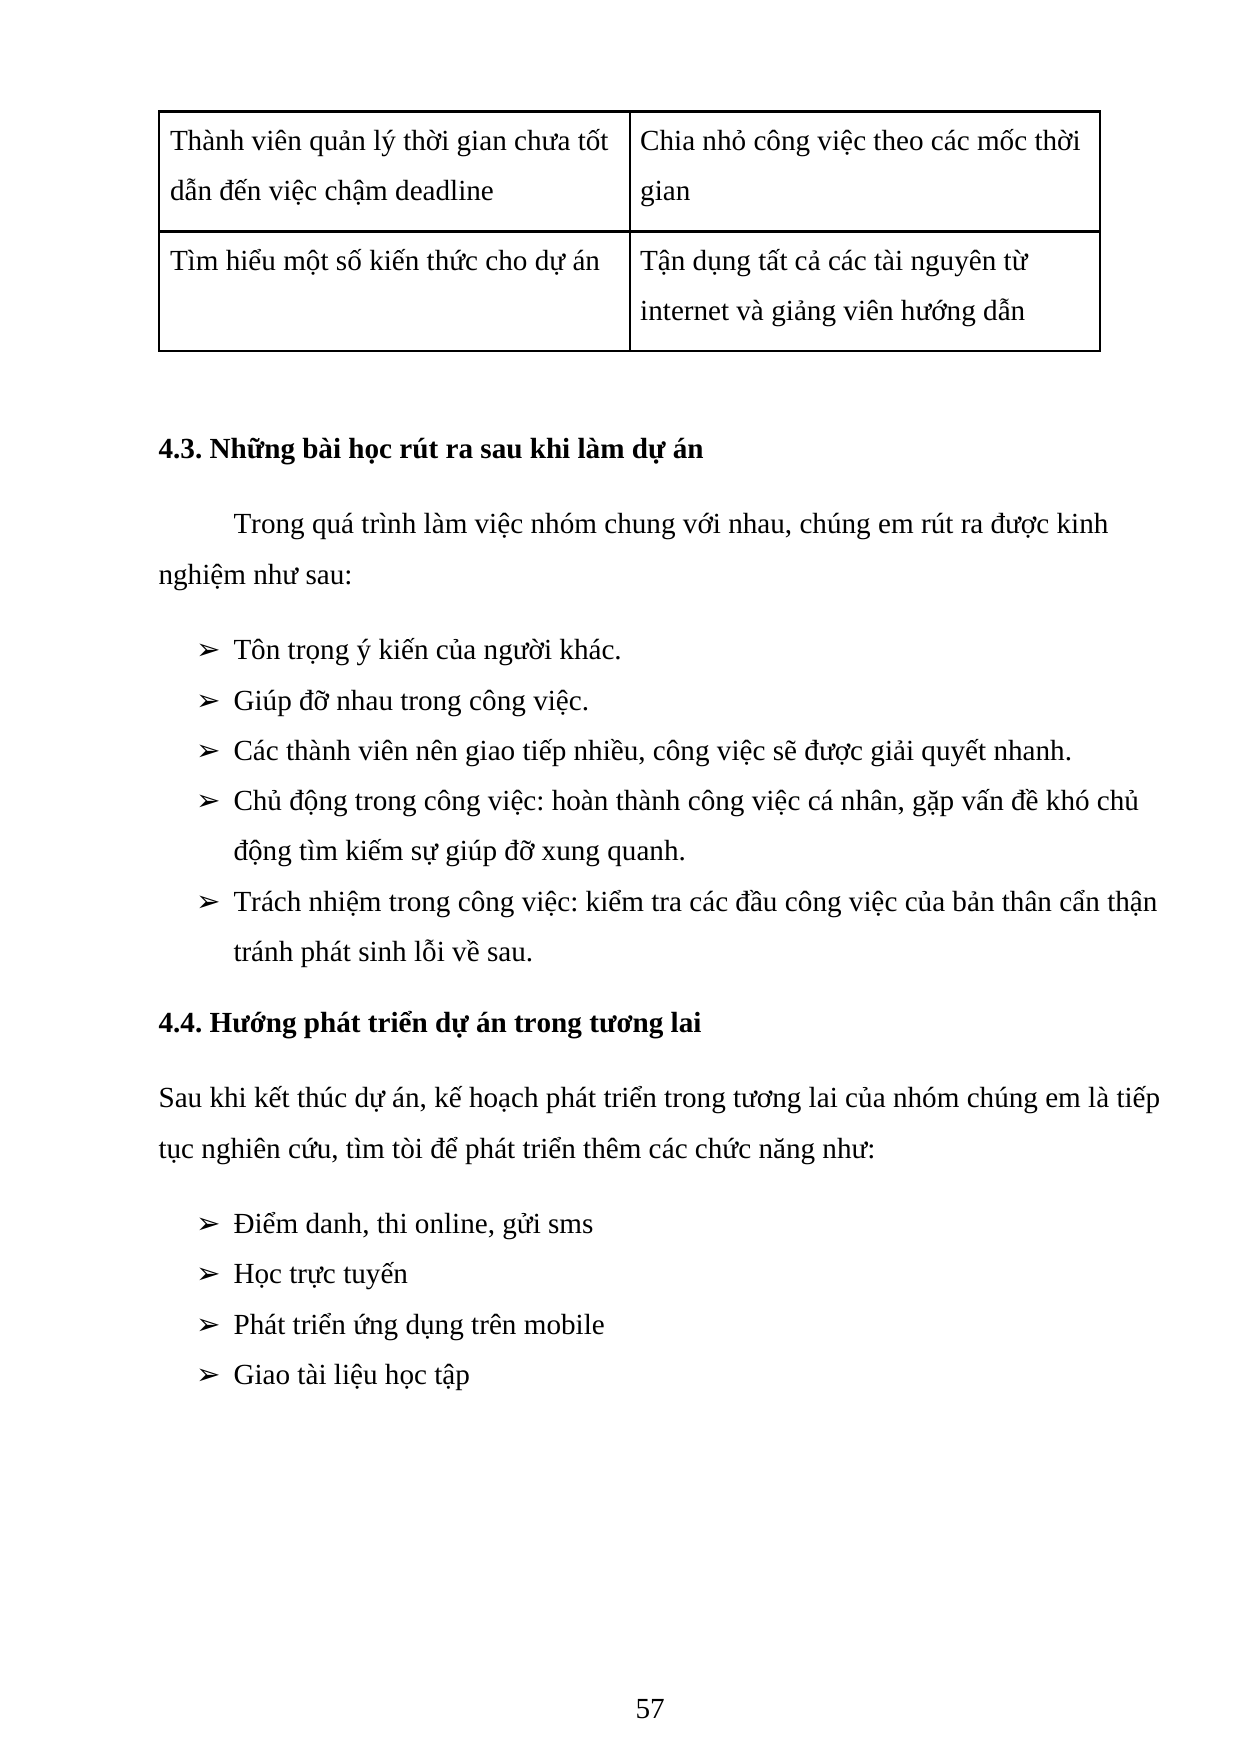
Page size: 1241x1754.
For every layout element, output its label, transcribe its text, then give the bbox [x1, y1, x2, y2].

text 4.3. Những bài học rút ra sau khi làm dự án [158, 431, 1169, 465]
list Điểm danh, thi online, gửi sms [196, 1206, 1169, 1240]
text 4.4. Hướng phát triển dự án trong tương lai [158, 1005, 1169, 1039]
text Trong quá trình làm việc nhóm chung với nhau, chúng em rút ra được kinh nghiệm như sau: [158, 507, 1169, 591]
list Học trực tuyến [196, 1257, 1169, 1290]
list Các thành viên nên giao tiếp nhiều, công việc sẽ được giải quyết nhanh. [196, 733, 1169, 766]
table_cell Tìm hiểu một số kiến thức cho dự án [160, 233, 629, 350]
list Trách nhiệm trong công việc: kiểm tra các đầu công việc của bản thân cẩn thận tránh phát sinh lỗi về sau. [196, 884, 1169, 968]
table_cell Thành viên quản lý thời gian chưa tốt dẫn đến việc chậm deadline [160, 113, 629, 230]
table_cell Tận dụng tất cả các tài nguyên từ internet và giảng viên hướng dẫn [631, 233, 1099, 350]
list Giao tài liệu học tập [196, 1357, 1169, 1391]
table_cell Chia nhỏ công việc theo các mốc thời gian [631, 113, 1099, 230]
list Giúp đỡ nhau trong công việc. [196, 683, 1169, 716]
text Sau khi kết thúc dự án, kế hoạch phát triển trong tương lai của nhóm chúng em là tiếp tục nghiên cứu, tìm tòi để phát triển thêm các chức năng như: [158, 1081, 1169, 1164]
list Phát triển ứng dụng trên mobile [196, 1307, 1169, 1340]
list Tôn trọng ý kiến của người khác. [196, 632, 1169, 666]
list Chủ động trong công việc: hoàn thành công việc cá nhân, gặp vấn đề khó chủ động tìm kiếm sự giúp đỡ xung quanh. [196, 783, 1169, 867]
